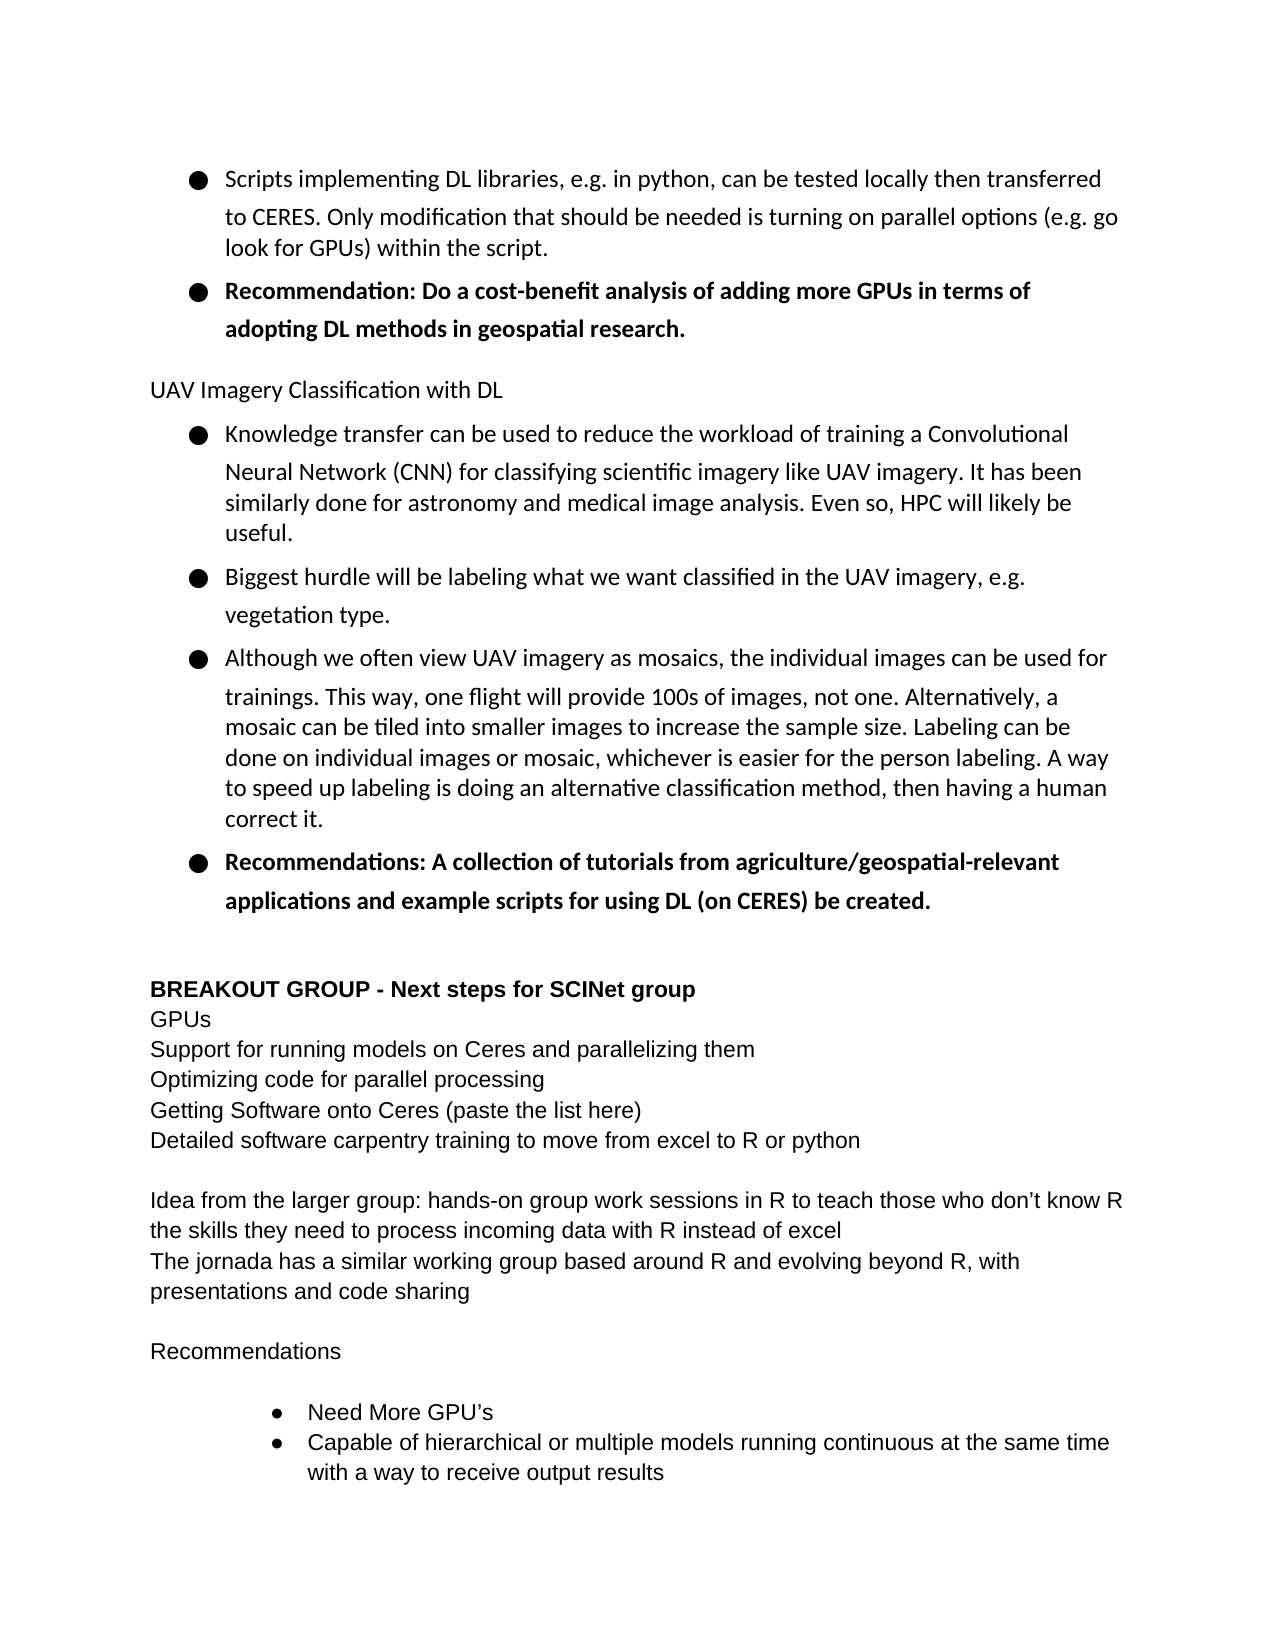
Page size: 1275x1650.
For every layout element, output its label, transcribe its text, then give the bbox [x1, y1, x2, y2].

text Getting Software onto Ceres (paste the list here) [150, 1097, 1125, 1123]
text Support for running models on Ceres and parallelizing them [150, 1036, 1125, 1062]
list Recommendations: A collection of tutorials from agriculture/geospatial-relevant applications and example scripts for using DL (on CERES) be created. [187, 833, 1125, 915]
list Recommendation: Do a cost-benefit analysis of adding more GPUs in terms of adopting DL methods in geospatial research. [187, 262, 1125, 344]
list Scripts implementing DL libraries, e.g. in python, can be tested locally then transferred to CERES. Only modification that should be needed is turning on parallel options (e.g. go look for GPUs) within the script. [187, 150, 1125, 262]
text Recommendations [150, 1338, 1125, 1364]
list Capable of hierarchical or multiple models running continuous at the same time with a way to receive output results [270, 1429, 1125, 1485]
list Knowledge transfer can be used to reduce the workload of training a Convolutional Neural Network (CNN) for classifying scientific imagery like UAV imagery. It has been similarly done for astronomy and medical image analysis. Even so, HPC will likely be useful. [187, 405, 1125, 548]
text BREAKOUT GROUP - Next steps for SCINet group [150, 976, 1125, 1002]
list Although we often view UAV imagery as mosaics, the individual images can be used for trainings. This way, one flight will provide 100s of images, not one. Alternatively, a mosaic can be tiled into smaller images to increase the sample size. Labeling can be done on individual images or mosaic, whichever is easier for the person labeling. A way to speed up labeling is doing an alternative classification method, then having a human correct it. [187, 630, 1125, 833]
text Optimizing code for parallel processing [150, 1066, 1125, 1093]
list Biggest hurdle will be labeling what we want classified in the UAV imagery, e.g. vegetation type. [187, 548, 1125, 630]
text UAV Imagery Classification with DL [150, 374, 1125, 405]
text Detailed software carpentry training to move from excel to R or python [150, 1127, 1125, 1153]
text The jornada has a similar working group based around R and evolving beyond R, with presentations and code sharing [150, 1248, 1125, 1304]
text GPUs [150, 1006, 1125, 1032]
list Need More GPU’s [270, 1399, 1125, 1425]
text Idea from the larger group: hands-on group work sessions in R to teach those who don’t know R the skills they need to process incoming data with R instead of excel [150, 1187, 1125, 1244]
